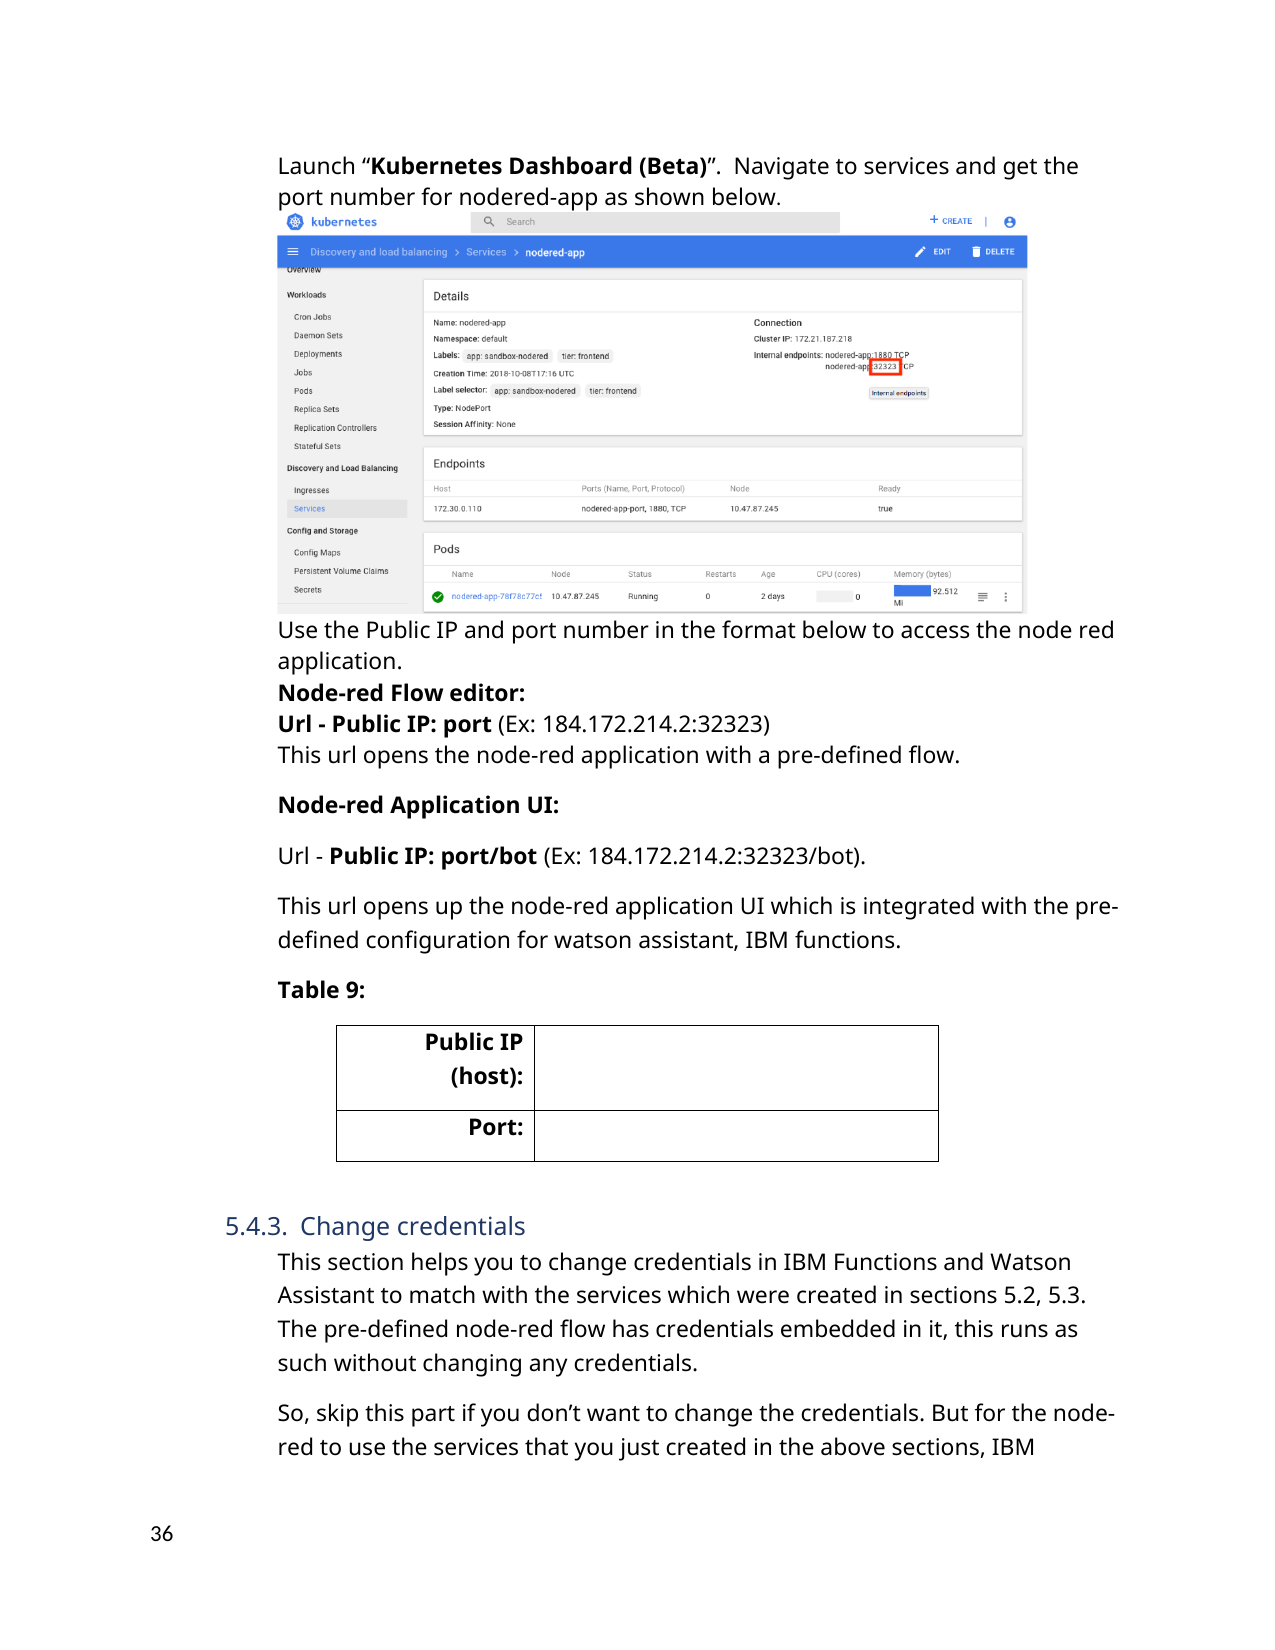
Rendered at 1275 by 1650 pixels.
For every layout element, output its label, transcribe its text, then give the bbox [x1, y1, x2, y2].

text This url opens the node-red application with a pre-defined flow. [277, 739, 1125, 770]
table_cell [535, 1111, 938, 1161]
text Node-red Flow editor: [277, 677, 1125, 708]
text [277, 1397, 1125, 1462]
table_cell Port: [337, 1111, 534, 1161]
text Url - Public IP: port/bot (Ex: 184.172.214.2:32323/bot). [277, 840, 1125, 871]
text Node-red Application UI: [277, 789, 1125, 821]
text Url - Public IP: port (Ex: 184.172.214.2:32323) [277, 708, 1125, 739]
text This section helps you to change credentials in IBM Functions and Watson Assistant to match with the services which were created in sections 5.2, 5.3. The pre-defined node-red flow has credentials embedded in it, this runs as such without changing any credentials. [277, 1245, 1125, 1378]
subtitle Change credentials [225, 1209, 1125, 1243]
text Use the Public IP and port number in the format below to access the node red application. [277, 614, 1125, 677]
picture [277, 212, 1028, 614]
text This url opens up the node-red application UI which is integrated with the pre-defined configuration for watson assistant, IBM functions. [277, 890, 1125, 955]
table_header [535, 1026, 938, 1110]
table_header Public IP (host): [337, 1026, 534, 1110]
text Table 9: [277, 974, 1125, 1006]
